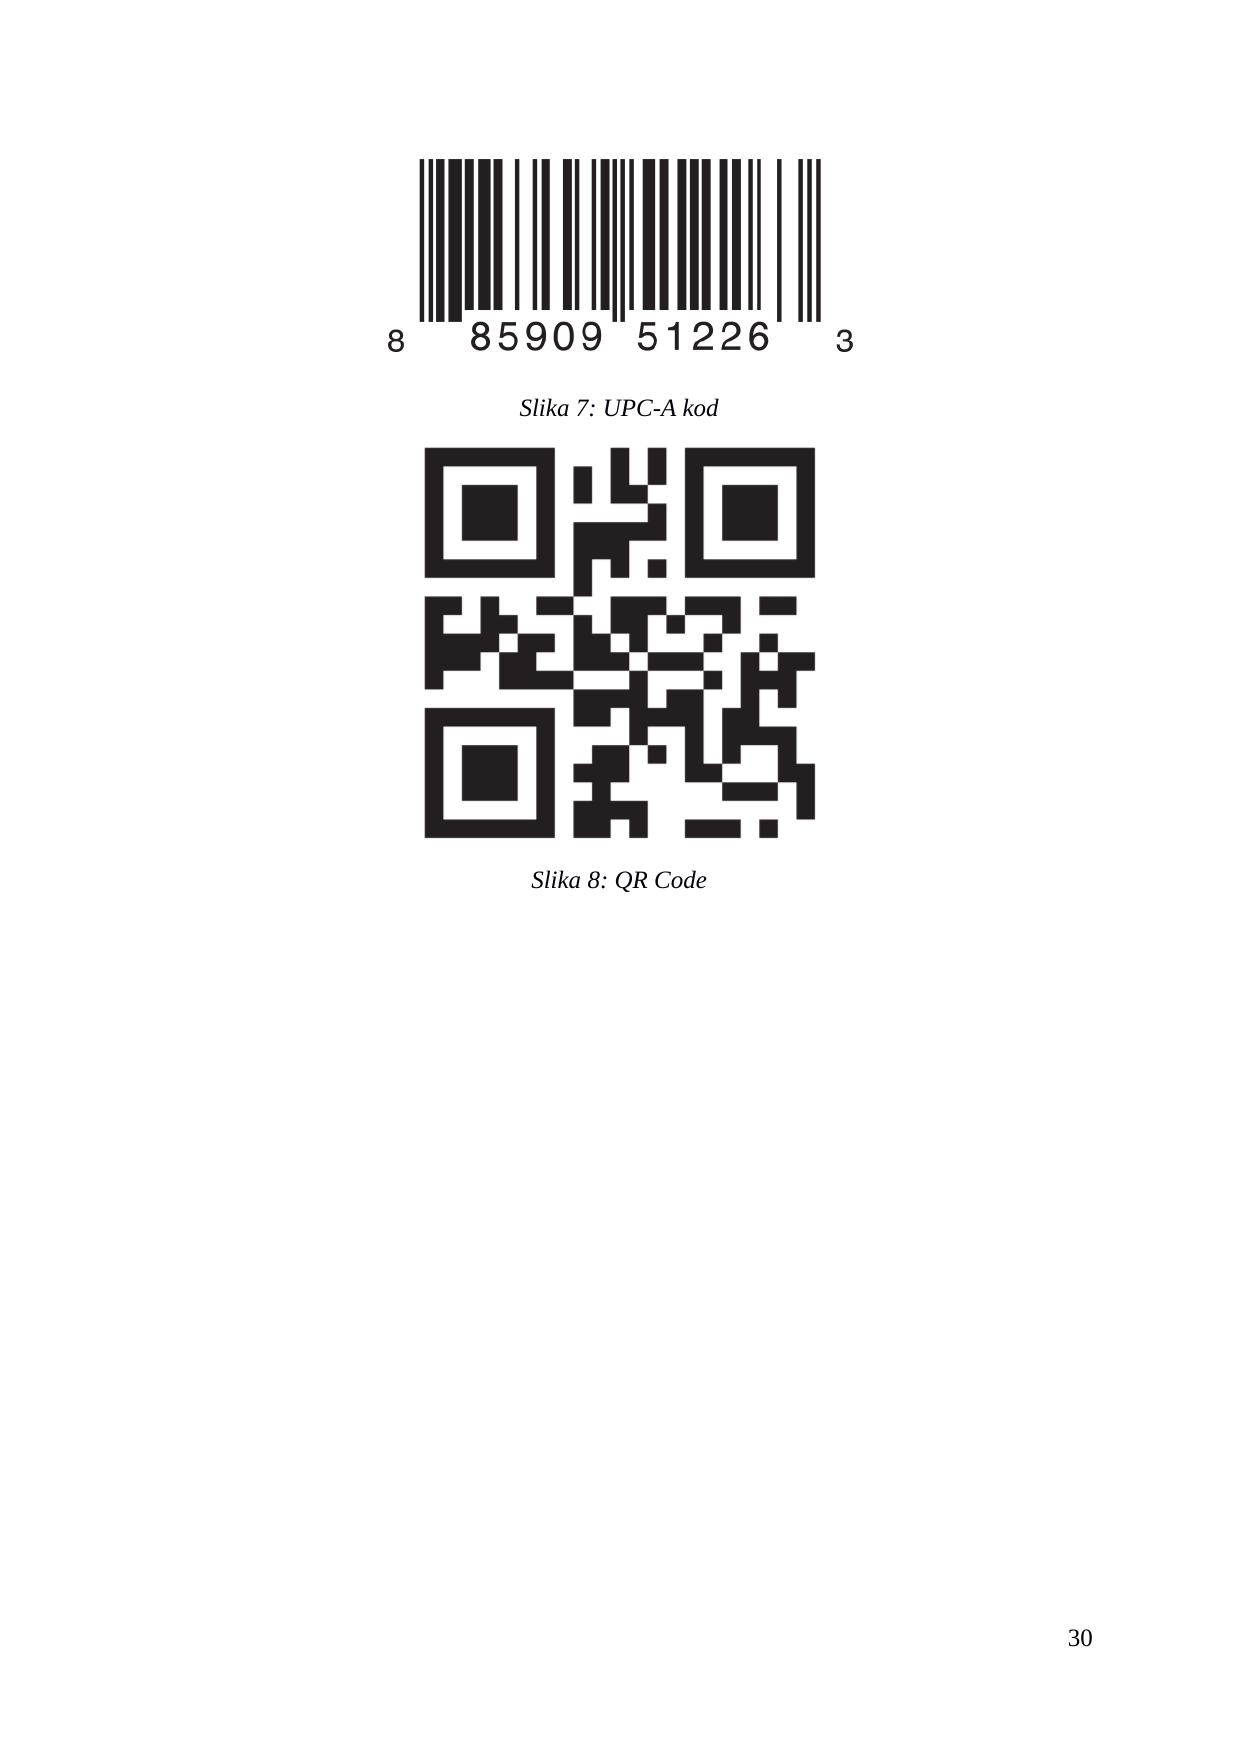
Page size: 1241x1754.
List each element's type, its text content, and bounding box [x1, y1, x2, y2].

picture [410, 433, 830, 853]
picture [375, 147, 865, 381]
